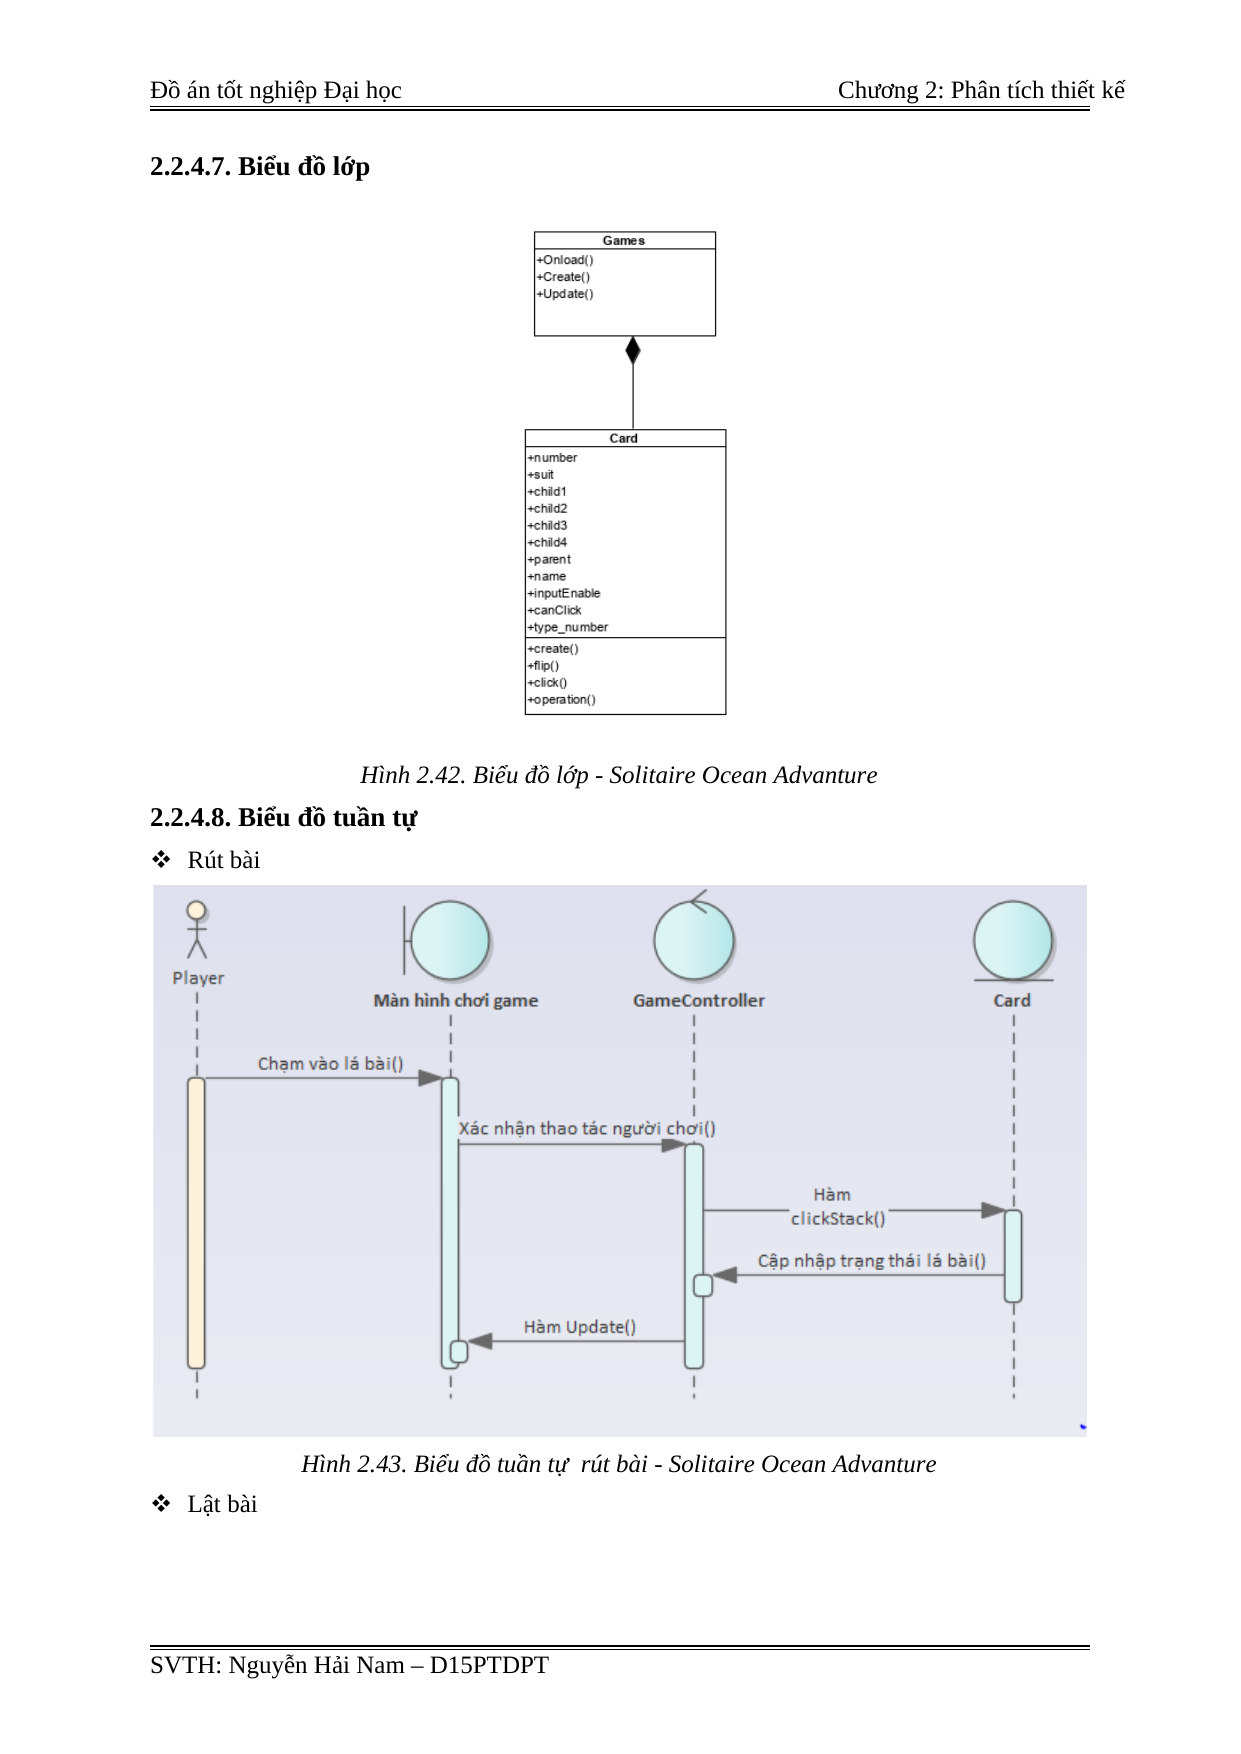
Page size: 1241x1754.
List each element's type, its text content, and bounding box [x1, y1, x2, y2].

subtitle 2.2.4.8. Biểu đồ tuần tự [150, 801, 1090, 832]
picture [447, 193, 793, 749]
list Lật bài [150, 1489, 1090, 1518]
subtitle 2.2.4.7. Biểu đồ lớp [150, 150, 1090, 181]
list Rút bài [150, 845, 1090, 873]
text Hình 2.42. Biểu đồ lớp - Solitaire Ocean Advanture [150, 761, 1090, 789]
picture [153, 885, 1087, 1437]
text Hình 2.43. Biểu đồ tuần tự rút bài - Solitaire Ocean Advanture [150, 1449, 1090, 1478]
